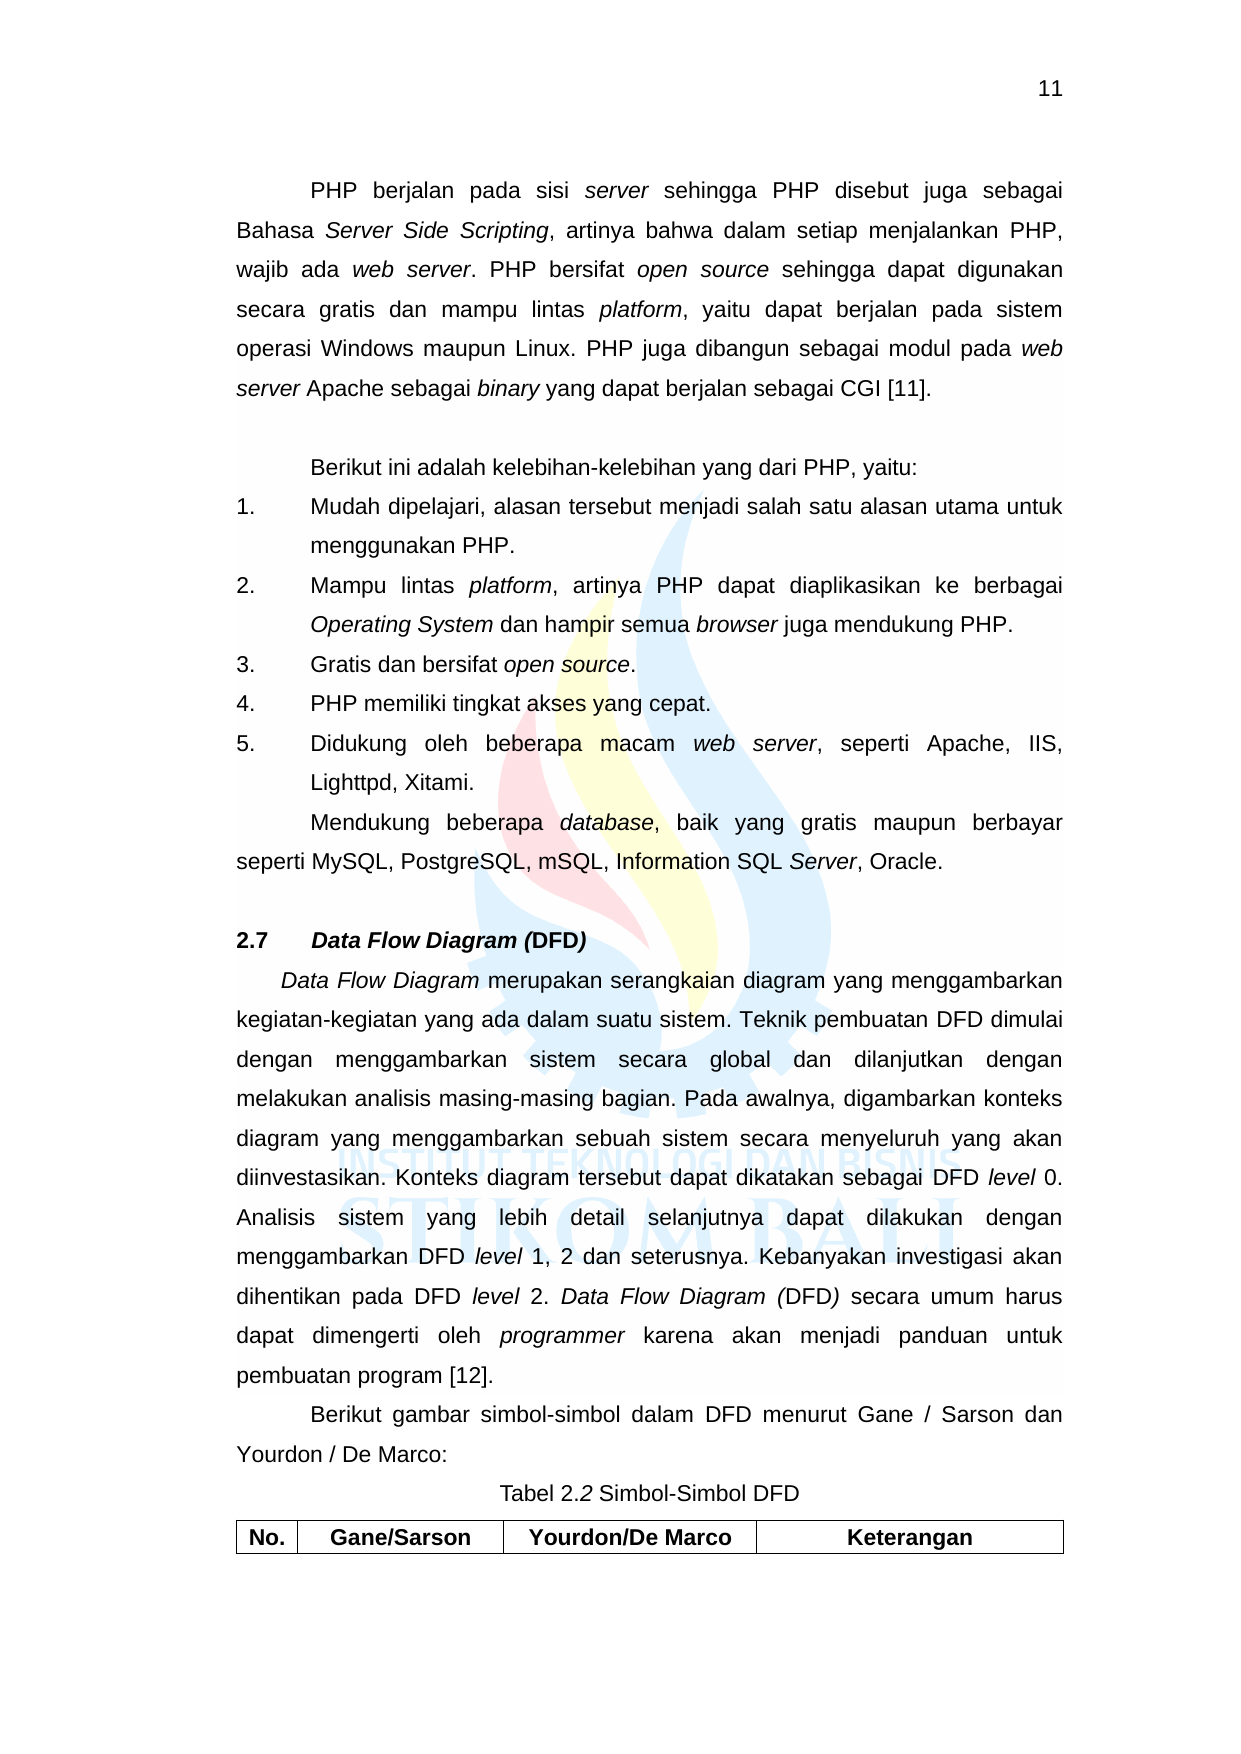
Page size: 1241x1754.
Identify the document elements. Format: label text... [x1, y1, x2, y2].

subtitle Data Flow Diagram (DFD) [236, 927, 1063, 954]
text PHP berjalan pada sisi server sehingga PHP disebut juga sebagai Bahasa Server Side Scripting, artinya bahwa dalam setiap menjalankan PHP, wajib ada web server. PHP bersifat open source sehingga dapat digunakan secara gratis dan mampu lintas platform, yaitu dapat berjalan pada sistem operasi Windows maupun Linux. PHP juga dibangun sebagai modul pada web server Apache sebagai binary yang dapat berjalan sebagai CGI [11]. [236, 177, 1063, 401]
table_header Yourdon/De Marco [504, 1521, 756, 1553]
table_header Keterangan [757, 1521, 1063, 1553]
text Mendukung beberapa database, baik yang gratis maupun berbayar seperti MySQL, PostgreSQL, mSQL, Information SQL Server, Oracle. [236, 809, 1063, 875]
list PHP memiliki tingkat akses yang cepat. [236, 690, 1063, 717]
text Tabel 2.2 Simbol-Simbol DFD [236, 1480, 1063, 1506]
text Berikut ini adalah kelebihan-kelebihan yang dari PHP, yaitu: [236, 453, 1063, 480]
list Didukung oleh beberapa macam web server, seperti Apache, IIS, Lighttpd, Xitami. [236, 730, 1063, 796]
text Data Flow Diagram merupakan serangkaian diagram yang menggambarkan kegiatan-kegiatan yang ada dalam suatu sistem. Teknik pembuatan DFD dimulai dengan menggambarkan sistem secara global dan dilanjutkan dengan melakukan analisis masing-masing bagian. Pada awalnya, digambarkan konteks diagram yang menggambarkan sebuah sistem secara menyeluruh yang akan diinvestasikan. Konteks diagram tersebut dapat dikatakan sebagai DFD level 0. Analisis sistem yang lebih detail selanjutnya dapat dilakukan dengan menggambarkan DFD level 1, 2 dan seterusnya. Kebanyakan investigasi akan dihentikan pada DFD level 2. Data Flow Diagram (DFD) secara umum harus dapat dimengerti oleh programmer karena akan menjadi panduan untuk pembuatan program [12]. [236, 967, 1063, 1388]
text Berikut gambar simbol-simbol dalam DFD menurut Gane / Sarson dan Yourdon / De Marco: [236, 1401, 1063, 1467]
table_header Gane/Sarson [298, 1521, 503, 1553]
list Mudah dipelajari, alasan tersebut menjadi salah satu alasan utama untuk menggunakan PHP. [236, 493, 1063, 559]
list Mampu lintas platform, artinya PHP dapat diaplikasikan ke berbagai Operating System dan hampir semua browser juga mendukung PHP. [236, 572, 1063, 638]
table_header No. [237, 1521, 297, 1553]
list Gratis dan bersifat open source. [236, 651, 1063, 677]
